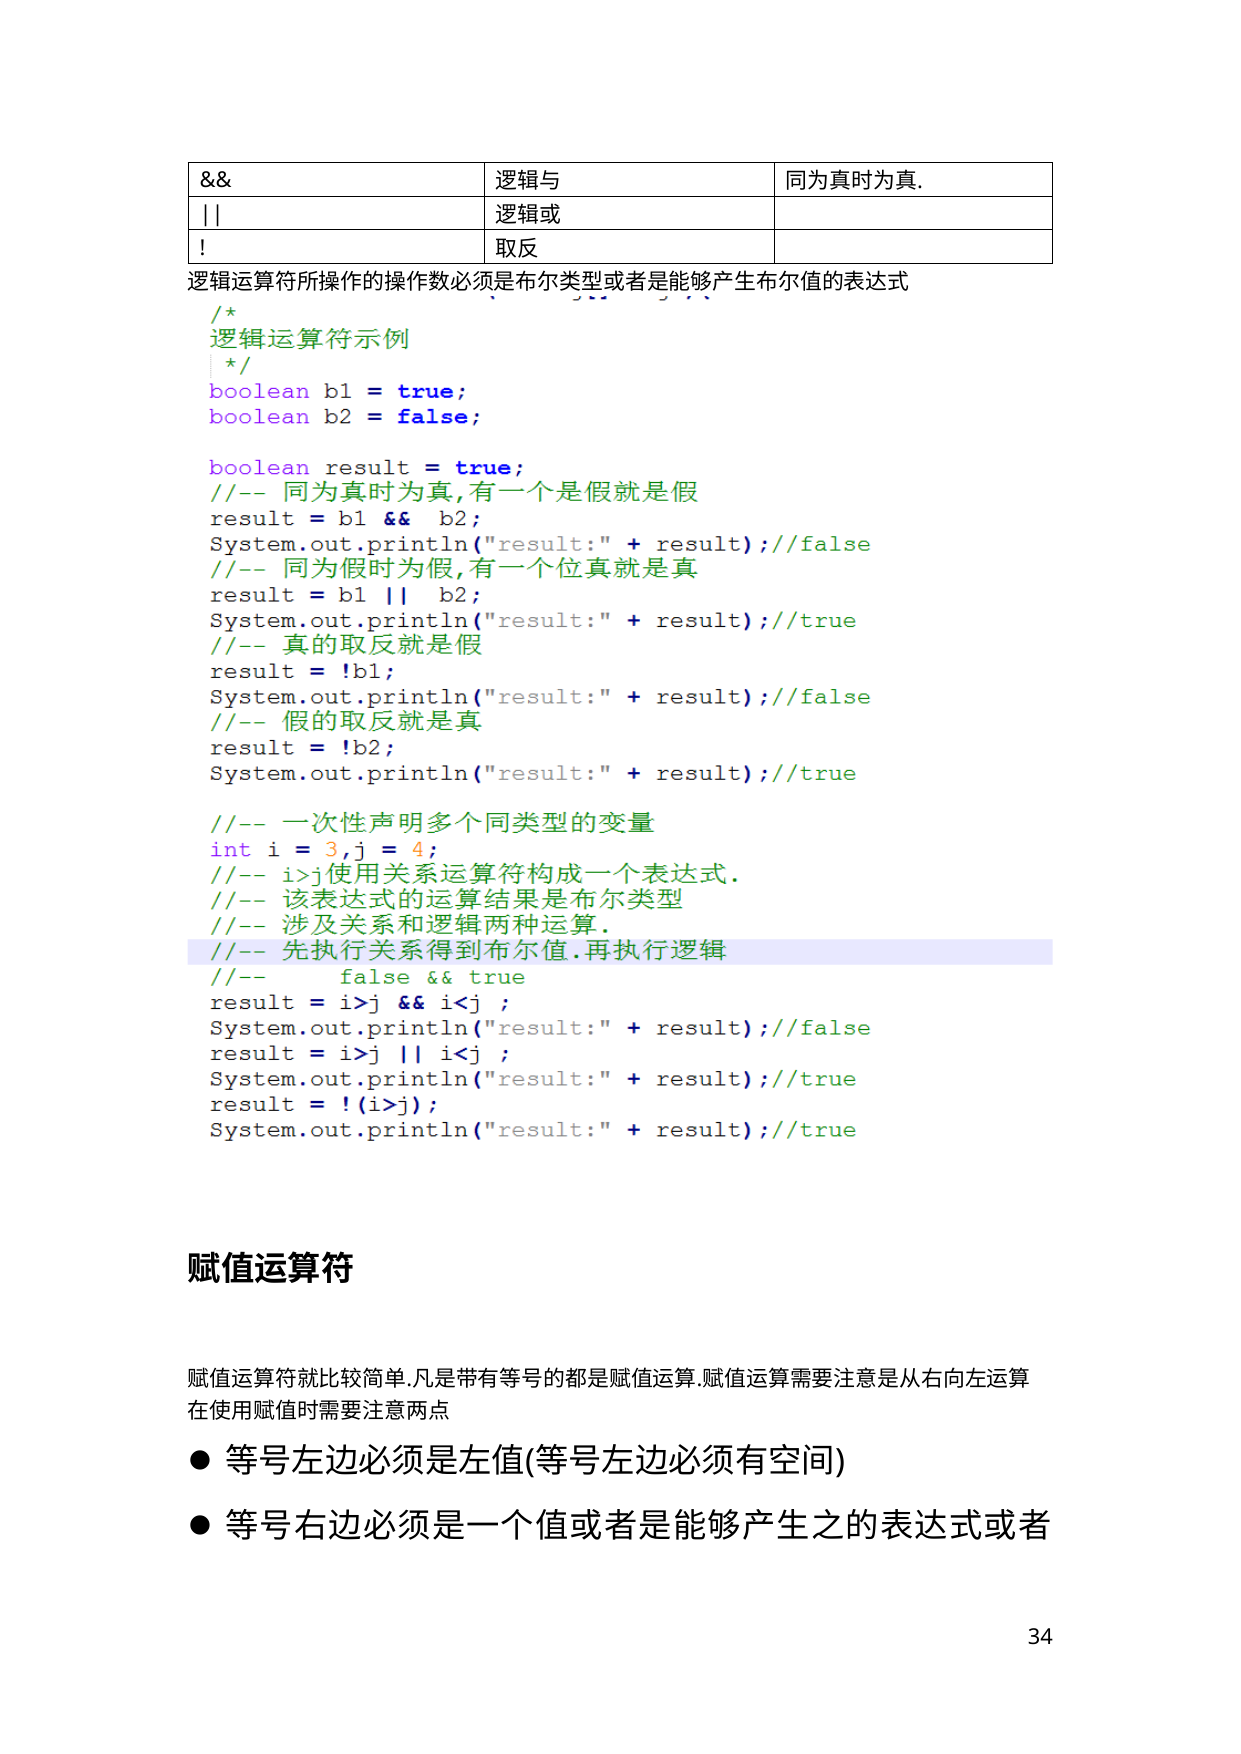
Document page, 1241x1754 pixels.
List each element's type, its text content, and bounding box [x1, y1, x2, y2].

table_cell [775, 230, 1052, 263]
list 等号左边必须是左值(等号左边必须有空间) [187, 1425, 1053, 1490]
table_cell && [189, 163, 484, 196]
table_cell 取反 [485, 230, 774, 263]
table_cell || [189, 197, 484, 229]
table_cell 同为真时为真. [775, 163, 1052, 196]
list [187, 1490, 1053, 1555]
table_cell 逻辑与 [485, 163, 774, 196]
text 逻辑运算符所操作的操作数必须是布尔类型或者是能够产生布尔值的表达式 [187, 264, 1053, 296]
picture [187, 296, 1053, 1194]
table_cell [775, 197, 1052, 229]
text 赋值运算符就比较简单.凡是带有等号的都是赋值运算.赋值运算需要注意是从右向左运算 [187, 1360, 1053, 1393]
table_cell 逻辑或 [485, 197, 774, 229]
subtitle 赋值运算符 [187, 1233, 1053, 1298]
text 在使用赋值时需要注意两点 [187, 1393, 1053, 1425]
table_cell ! [189, 230, 484, 263]
